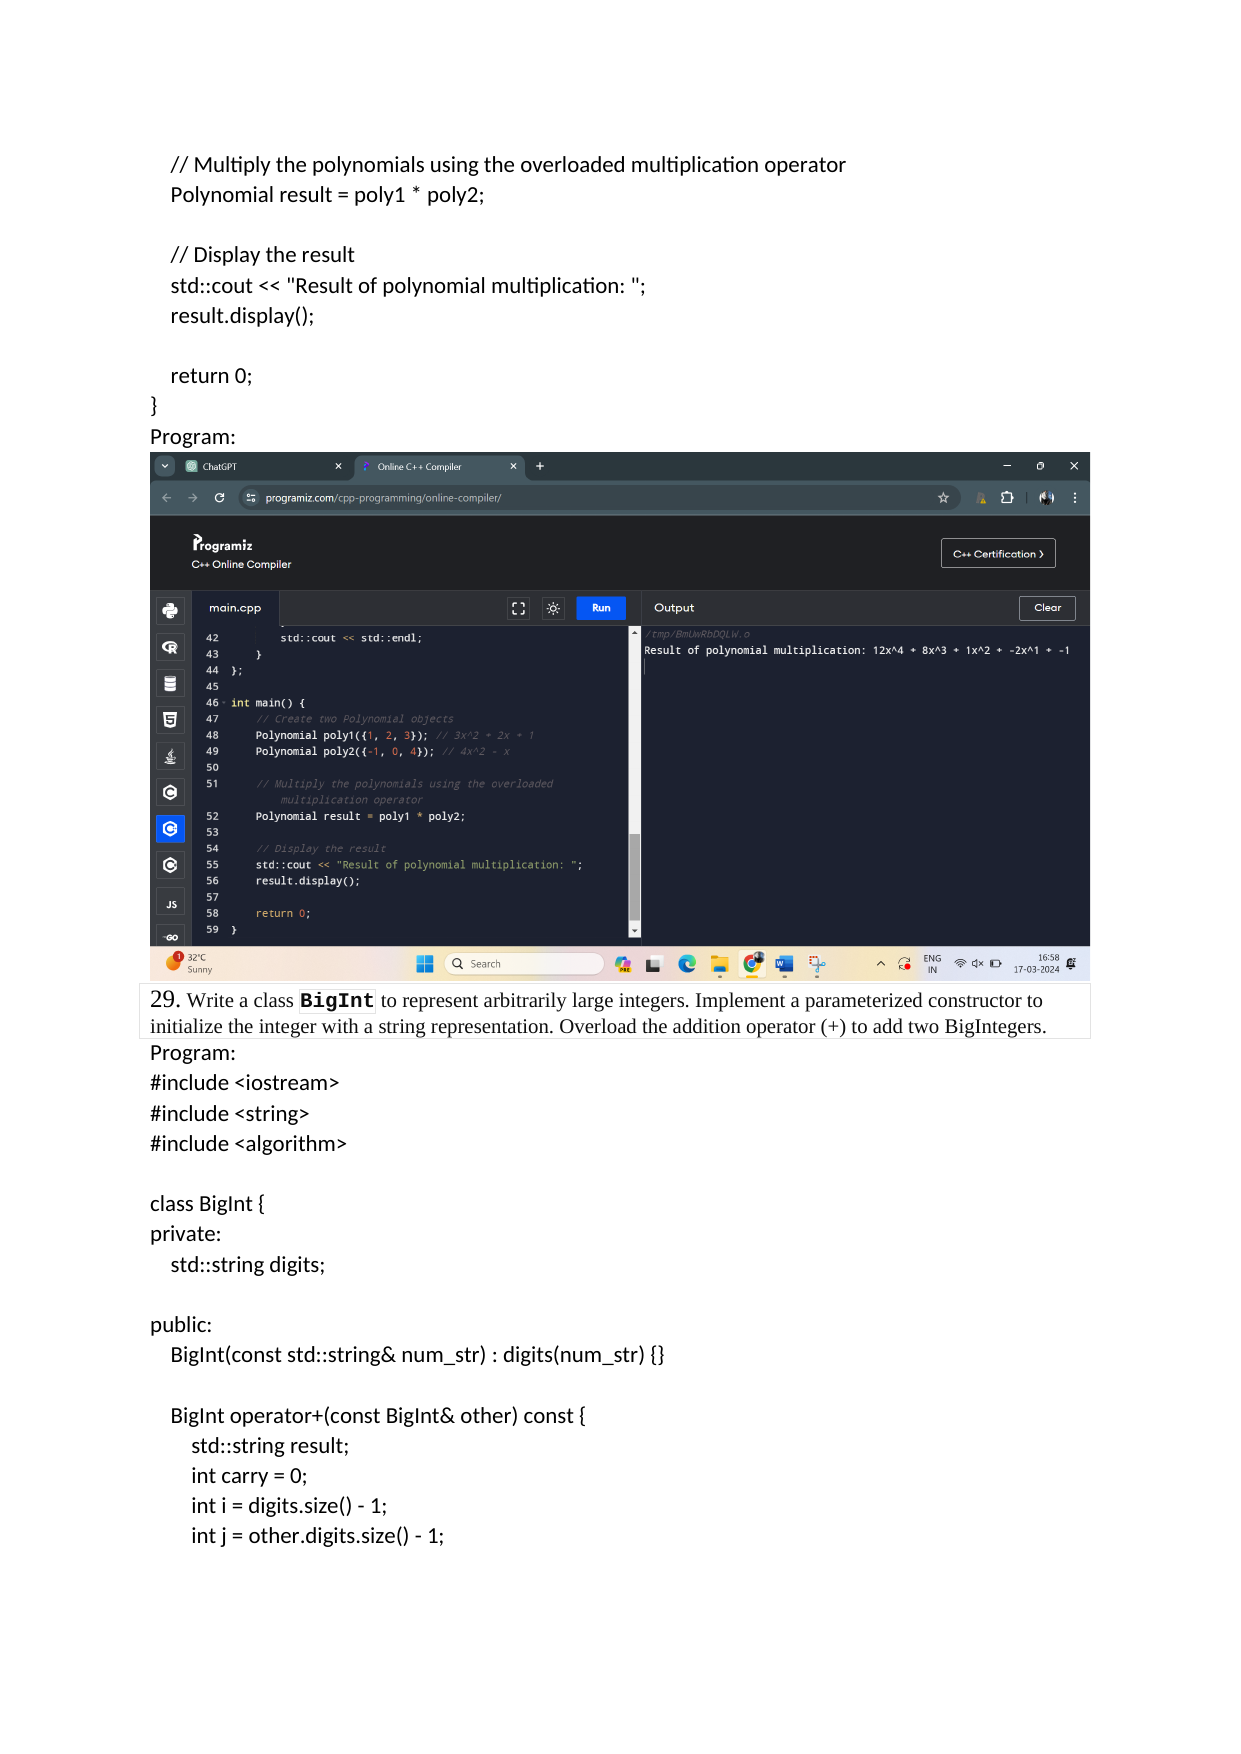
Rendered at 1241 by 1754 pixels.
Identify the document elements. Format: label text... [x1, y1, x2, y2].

text 29. Write a class BigInt to represent arbitrarily large integers. Implement a parameterized constructor to initialize the integer with a string representation. Overload the addition operator (+) to add two BigIntegers. [140, 984, 1090, 1038]
text std::string result; [150, 1431, 1090, 1459]
text #include <algorithm> [150, 1129, 1090, 1157]
text private: [150, 1219, 1090, 1248]
text Program: [150, 422, 1090, 450]
text int carry = 0; [150, 1461, 1090, 1489]
text Program: [150, 1039, 1090, 1066]
text int j = other.digits.size() - 1; [150, 1522, 1090, 1550]
text BigInt operator+(const BigInt& other) const { [150, 1401, 1090, 1429]
text class BigInt { [150, 1189, 1090, 1217]
text return 0; [150, 361, 1090, 389]
text } [150, 392, 1090, 420]
text #include <iostream> [150, 1068, 1090, 1097]
text BigInt(const std::string& num_str) : digits(num_str) {} [150, 1340, 1090, 1368]
text // Display the result [150, 241, 1090, 269]
text Polynomial result = poly1 * poly2; [150, 180, 1090, 208]
text // Multiply the polynomials using the overloaded multiplication operator [150, 150, 1090, 178]
text #include <string> [150, 1099, 1090, 1127]
text std::string digits; [150, 1250, 1090, 1278]
text result.display(); [150, 301, 1090, 329]
text std::cout << "Result of polynomial multiplication: "; [150, 271, 1090, 299]
text public: [150, 1310, 1090, 1338]
text int i = digits.size() - 1; [150, 1491, 1090, 1519]
picture [150, 452, 1091, 981]
